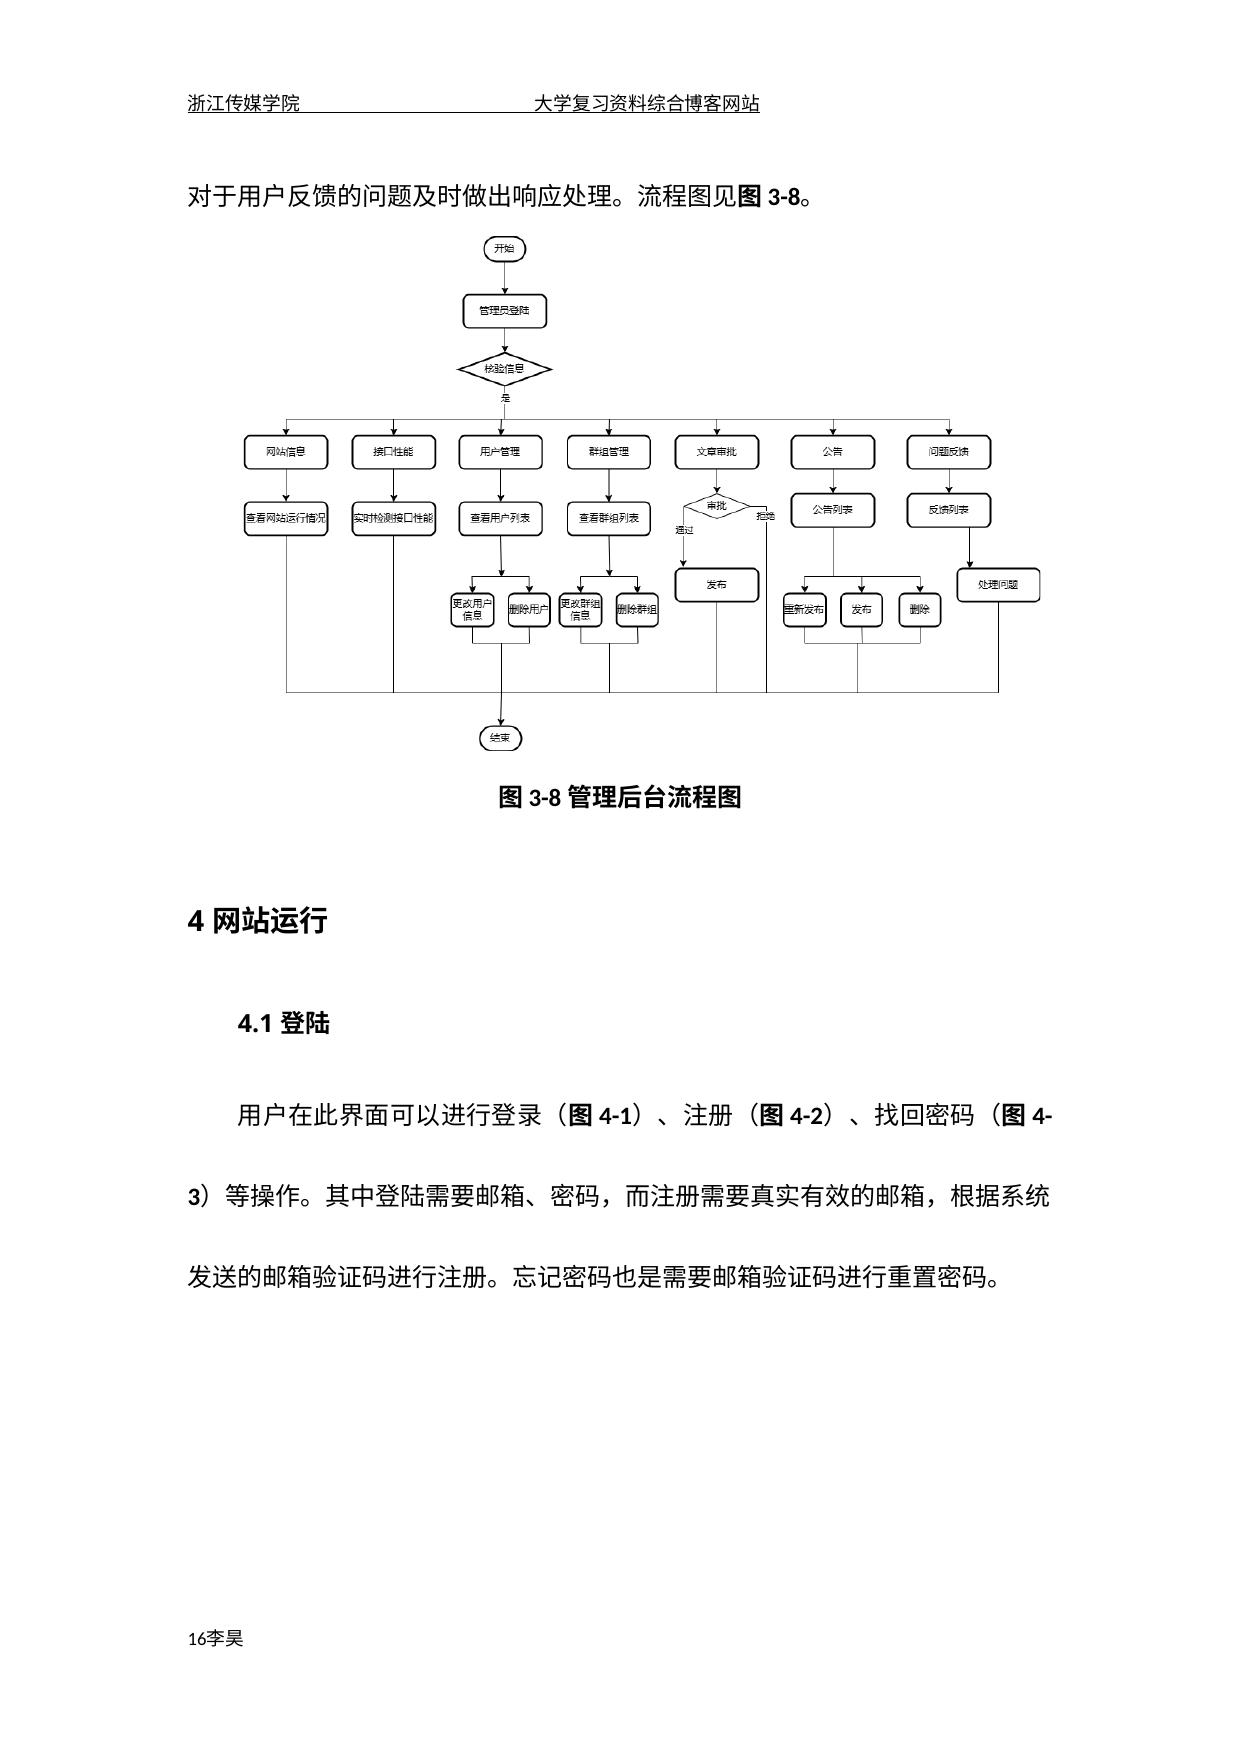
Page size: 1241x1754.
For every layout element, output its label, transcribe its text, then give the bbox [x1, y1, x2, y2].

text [187, 162, 1053, 227]
text 用户在此界面可以进行登录（图4-1）、注册（图4-2）、找回密码（图4-3）等操作。其中登陆需要邮箱、密码，而注册需要真实有效的邮箱，根据系统发送的邮箱验证码进行注册。忘记密码也是需要邮箱验证码进行重置密码。 [187, 1081, 1053, 1308]
subtitle 4.1 登陆 [187, 989, 1053, 1054]
subtitle 4 网站运行 [187, 887, 1053, 952]
text 图3-8 管理后台流程图 [187, 763, 1053, 828]
picture [243, 236, 1041, 751]
